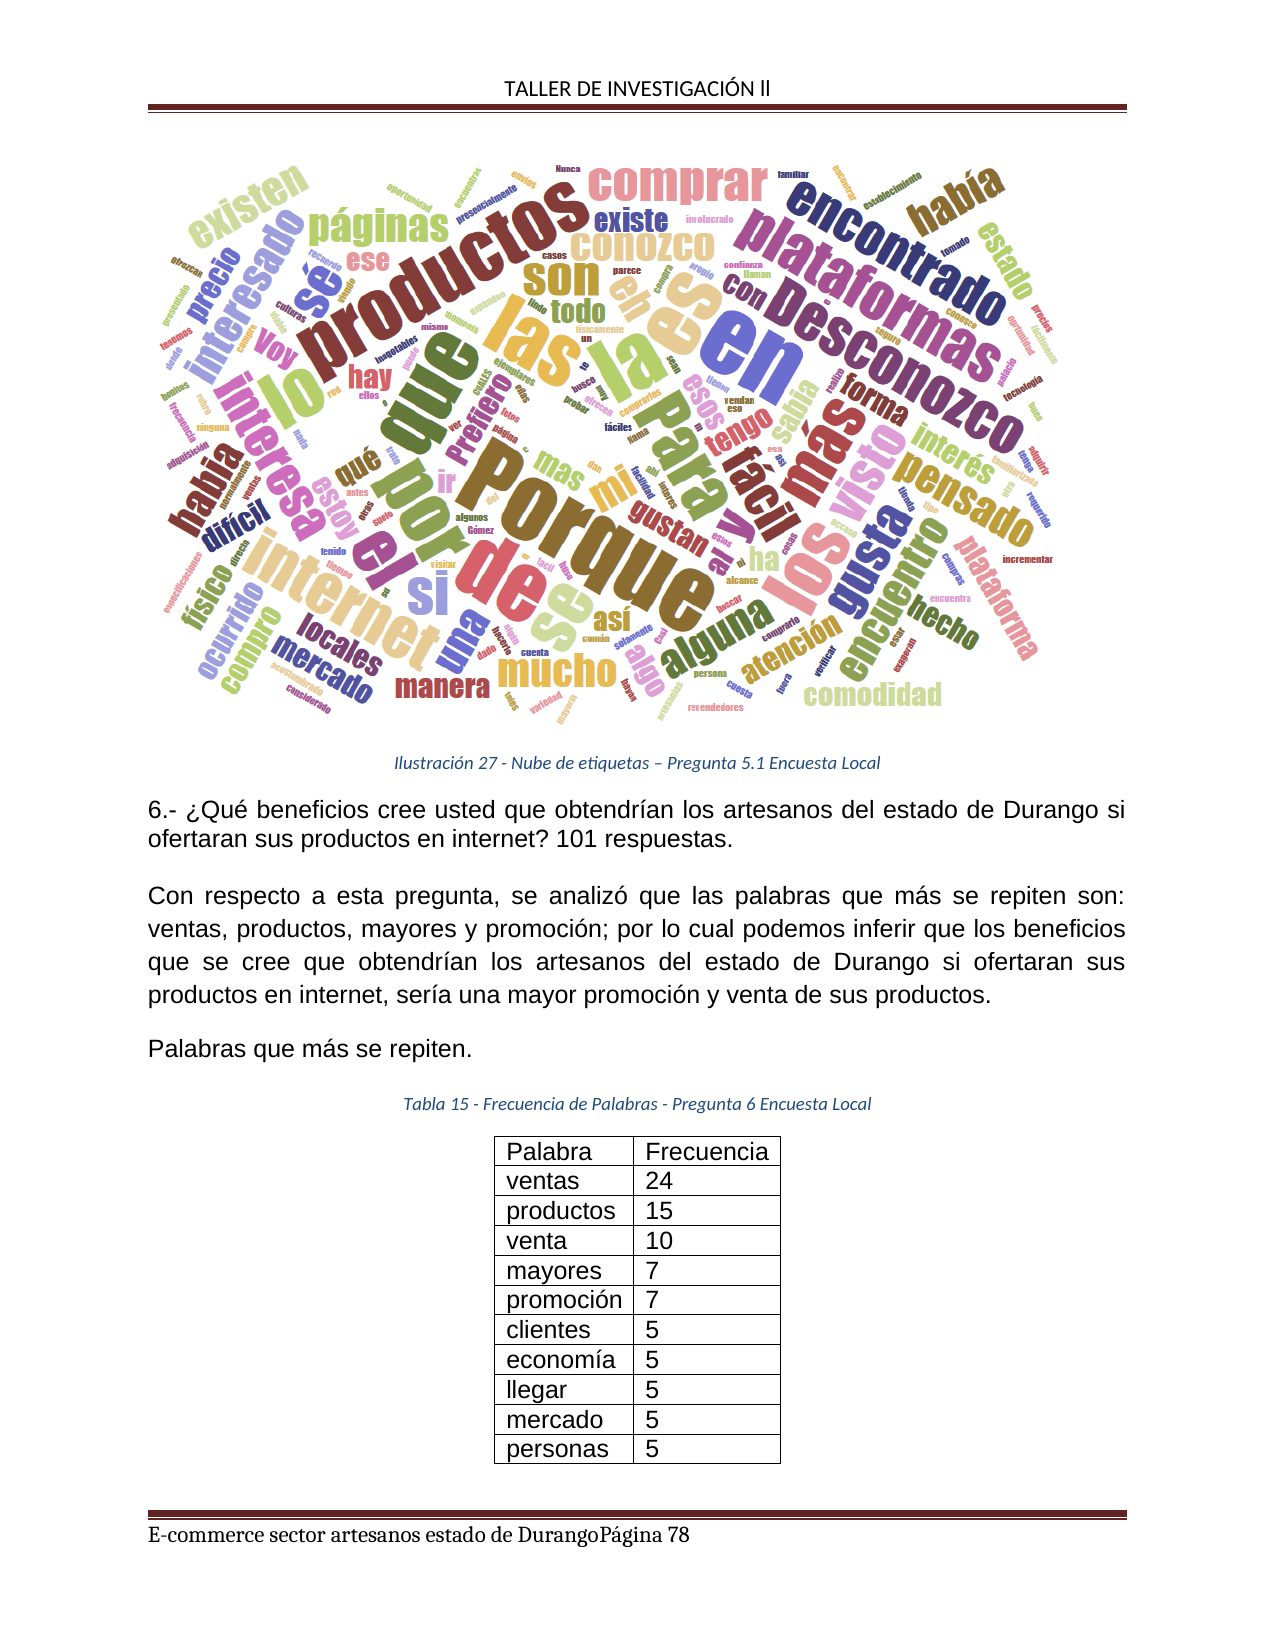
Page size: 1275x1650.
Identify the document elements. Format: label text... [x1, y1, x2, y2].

table_cell 5 [634, 1345, 780, 1374]
table_cell 5 [634, 1405, 780, 1433]
table_cell personas [495, 1435, 633, 1463]
picture [147, 147, 1068, 727]
text Con respecto a esta pregunta, se analizó que las palabras que más se repiten son: ventas, productos, mayores y promoción; por lo cual podemos inferir que los beneficios que se cree que obtendrían los artesanos del estado de Durango si ofertaran sus productos en internet, sería una mayor promoción y venta de sus productos. [148, 881, 1127, 1009]
table_cell clientes [495, 1315, 633, 1344]
table_cell 24 [634, 1166, 780, 1195]
table_cell 7 [634, 1256, 780, 1284]
table_cell llegar [495, 1375, 633, 1404]
table_cell venta [495, 1226, 633, 1255]
table_cell 5 [634, 1315, 780, 1344]
table_header Frecuencia [634, 1137, 780, 1165]
table_cell ventas [495, 1166, 633, 1195]
table_cell 5 [634, 1375, 780, 1404]
table_cell economía [495, 1345, 633, 1374]
table_header Palabra [495, 1137, 633, 1165]
table_cell mayores [495, 1256, 633, 1284]
table_cell 7 [634, 1286, 780, 1314]
table_cell 5 [634, 1435, 780, 1463]
table_cell mercado [495, 1405, 633, 1433]
table_cell 15 [634, 1196, 780, 1225]
text 6.- ¿Qué beneficios cree usted que obtendrían los artesanos del estado de Durango si ofertaran sus productos en internet? 101 respuestas. [148, 795, 1127, 853]
table_cell 10 [634, 1226, 780, 1255]
table_cell promoción [495, 1286, 633, 1314]
text Palabras que más se repiten. [148, 1034, 1127, 1063]
table_cell productos [495, 1196, 633, 1225]
